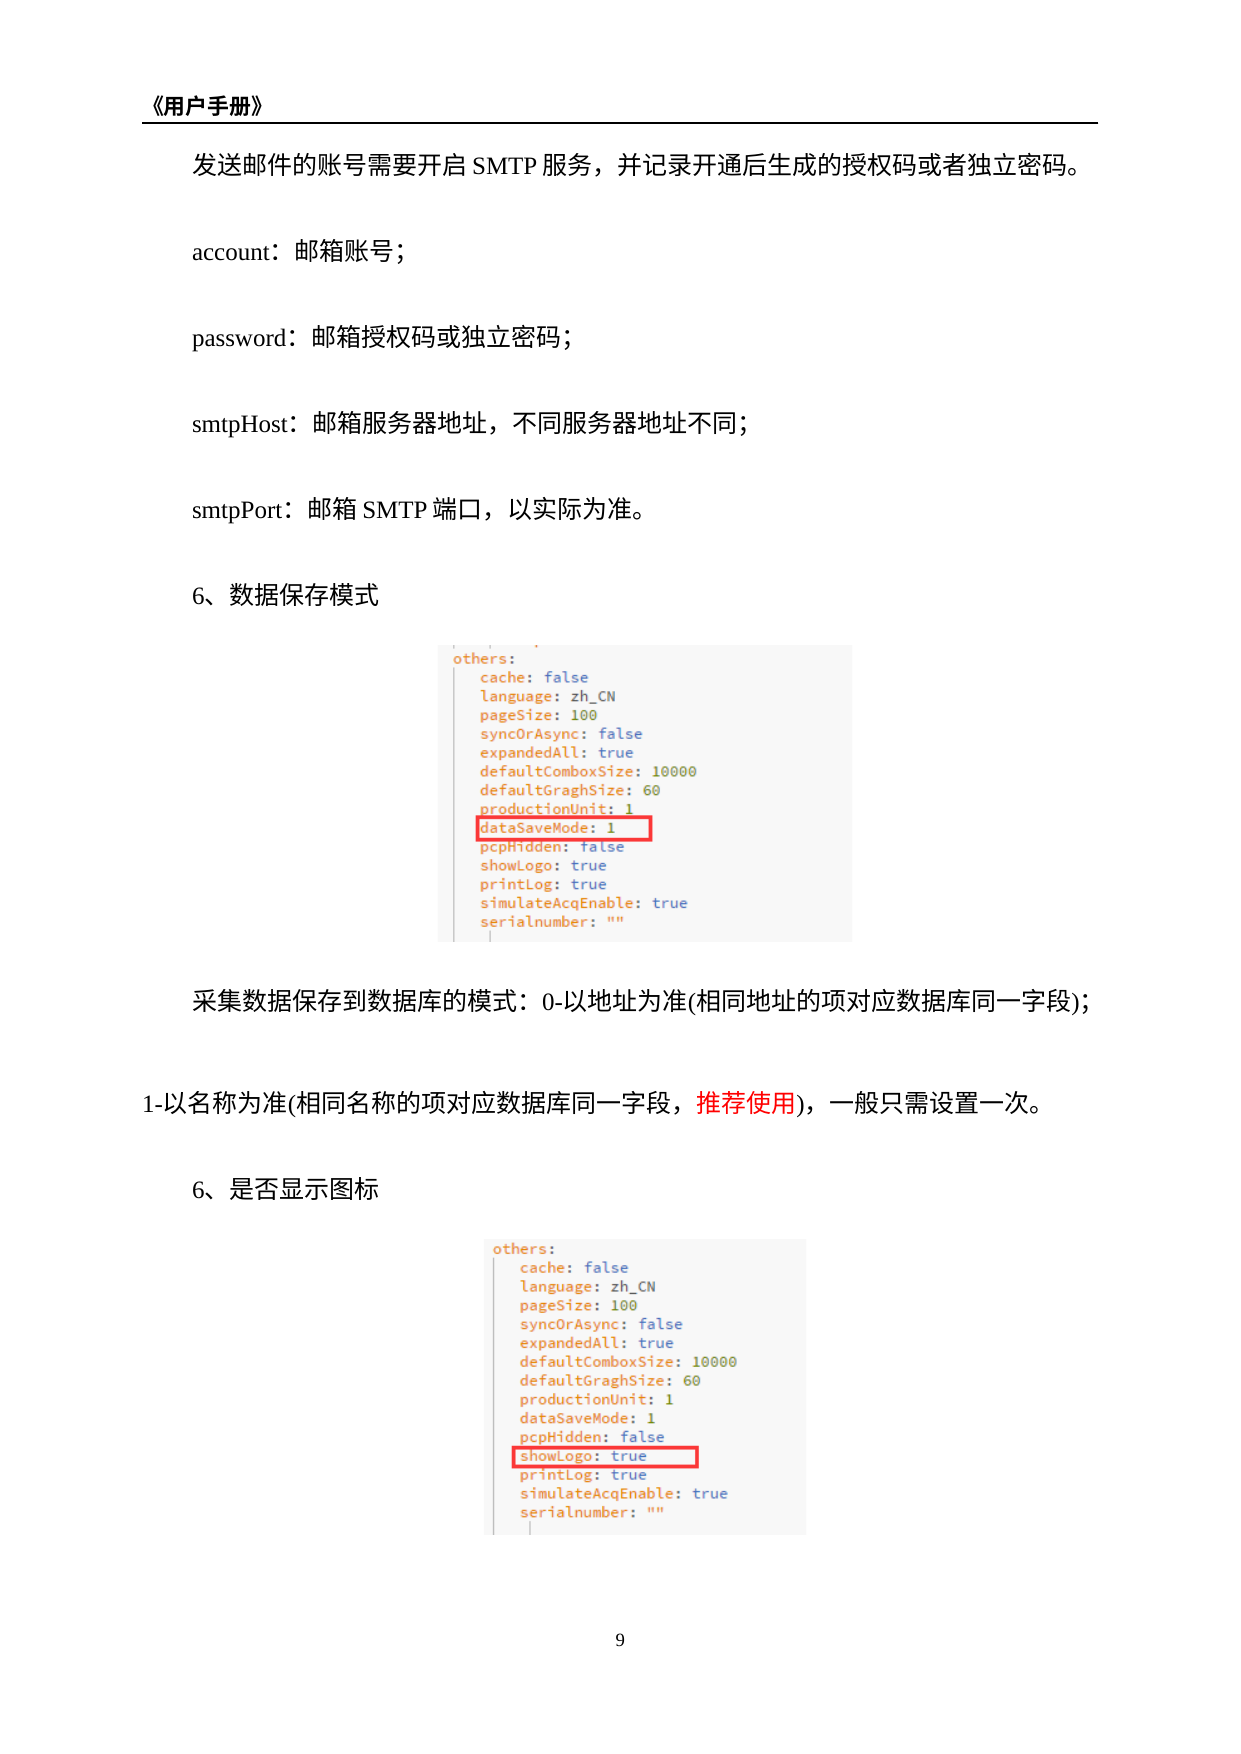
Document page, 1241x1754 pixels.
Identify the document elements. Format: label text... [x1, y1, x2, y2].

text password：邮箱授权码或独立密码； [142, 301, 1098, 369]
text account：邮箱账号； [142, 215, 1098, 283]
text 6、数据保存模式 [142, 559, 1098, 627]
text 采集数据保存到数据库的模式：0-以地址为准(相同地址的项对应数据库同一字段)；1-以名称为准(相同名称的项对应数据库同一字段，推荐使用)，一般只需设置一次。 [142, 966, 1098, 1135]
text 6、是否显示图标 [142, 1153, 1098, 1221]
picture [437, 645, 853, 942]
text smtpPort：邮箱SMTP端口，以实际为准。 [142, 473, 1098, 541]
text smtpHost：邮箱服务器地址，不同服务器地址不同； [142, 387, 1098, 455]
text 发送邮件的账号需要开启SMTP服务，并记录开通后生成的授权码或者独立密码。 [142, 129, 1098, 197]
picture [483, 1239, 807, 1535]
